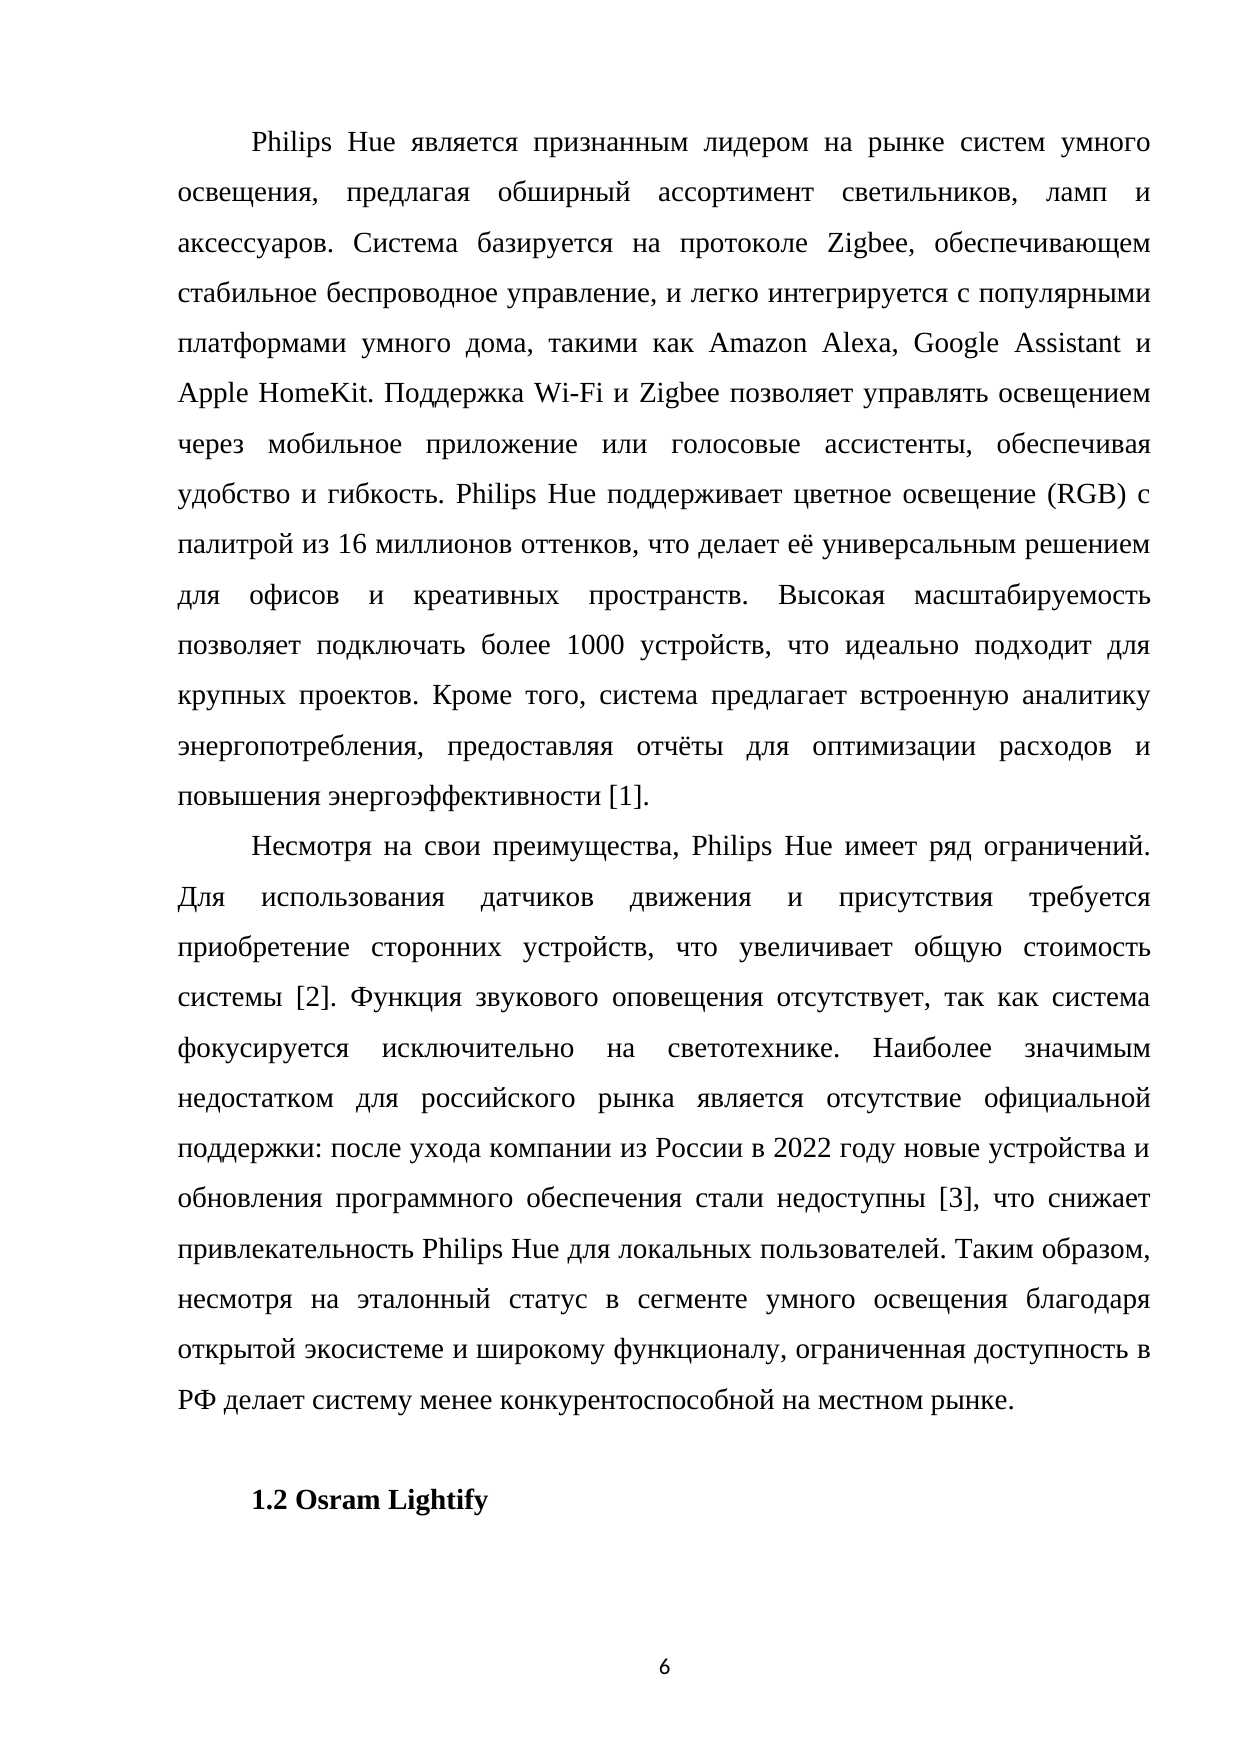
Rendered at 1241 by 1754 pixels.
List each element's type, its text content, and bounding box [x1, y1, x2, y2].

text Osram Lightify [177, 1482, 1152, 1516]
text Несмотря на свои преимущества, Philips Hue имеет ряд ограничений. Для использования датчиков движения и присутствия требуется приобретение сторонних устройств, что увеличивает общую стоимость системы [2]. Функция звукового оповещения отсутствует, так как система фокусируется исключительно на светотехнике. Наиболее значимым недостатком для российского рынка является отсутствие официальной поддержки: после ухода компании из России в 2022 году новые устройства и обновления программного обеспечения стали недоступны [3], что снижает привлекательность Philips Hue для локальных пользователей. Таким образом, несмотря на эталонный статус в сегменте умного освещения благодаря открытой экосистеме и широкому функционалу, ограниченная доступность в РФ делает систему менее конкурентоспособной на местном рынке. [177, 828, 1152, 1415]
text Philips Hue является признанным лидером на рынке систем умного освещения, предлагая обширный ассортимент светильников, ламп и аксессуаров. Система базируется на протоколе Zigbee, обеспечивающем стабильное беспроводное управление, и легко интегрируется с популярными платформами умного дома, такими как Amazon Alexa, Google Assistant и Apple HomeKit. Поддержка Wi-Fi и Zigbee позволяет управлять освещением через мобильное приложение или голосовые ассистенты, обеспечивая удобство и гибкость. Philips Hue поддерживает цветное освещение (RGB) с палитрой из 16 миллионов оттенков, что делает её универсальным решением для офисов и креативных пространств. Высокая масштабируемость позволяет подключать более 1000 устройств, что идеально подходит для крупных проектов. Кроме того, система предлагает встроенную аналитику энергопотребления, предоставляя отчёты для оптимизации расходов и повышения энергоэффективности [1]. [177, 124, 1152, 812]
